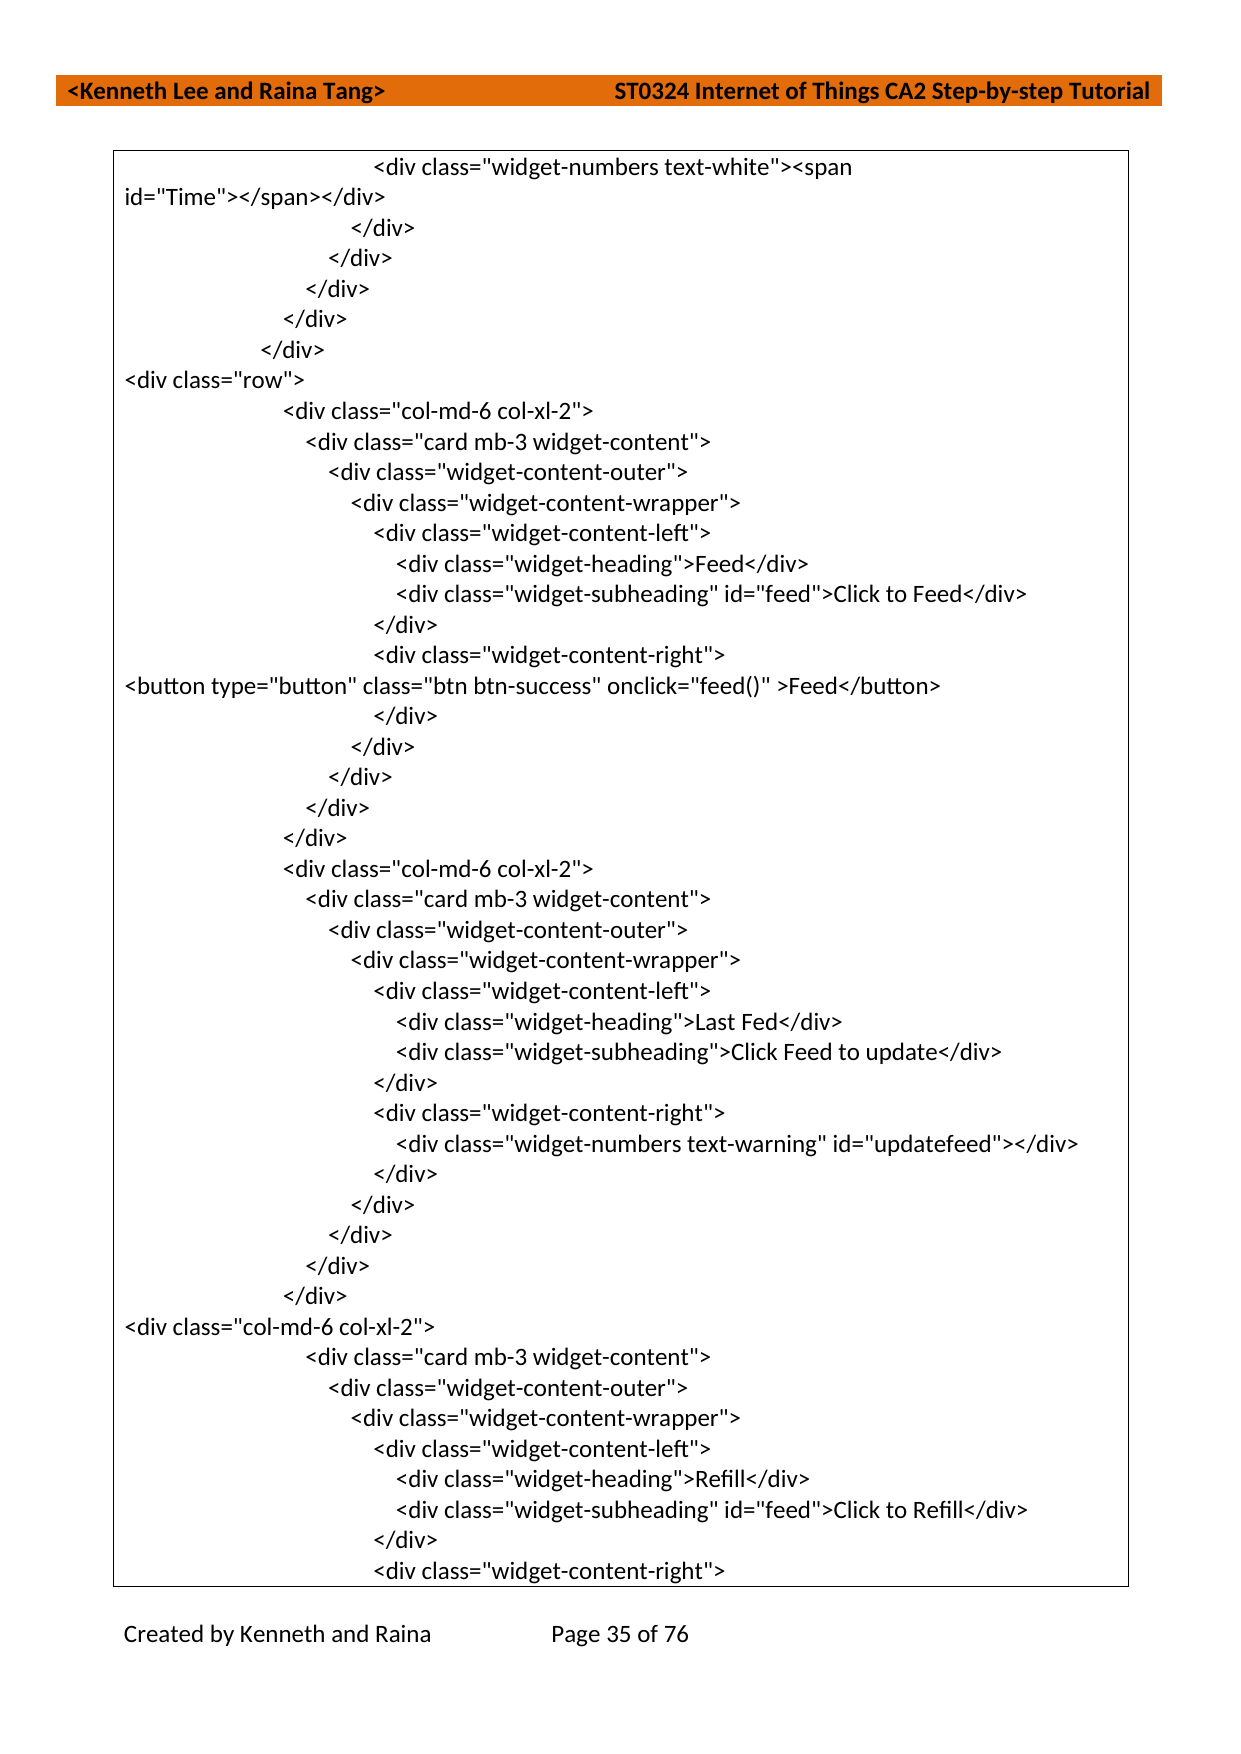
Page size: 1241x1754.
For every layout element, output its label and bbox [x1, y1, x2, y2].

table_header [114, 151, 1128, 1586]
